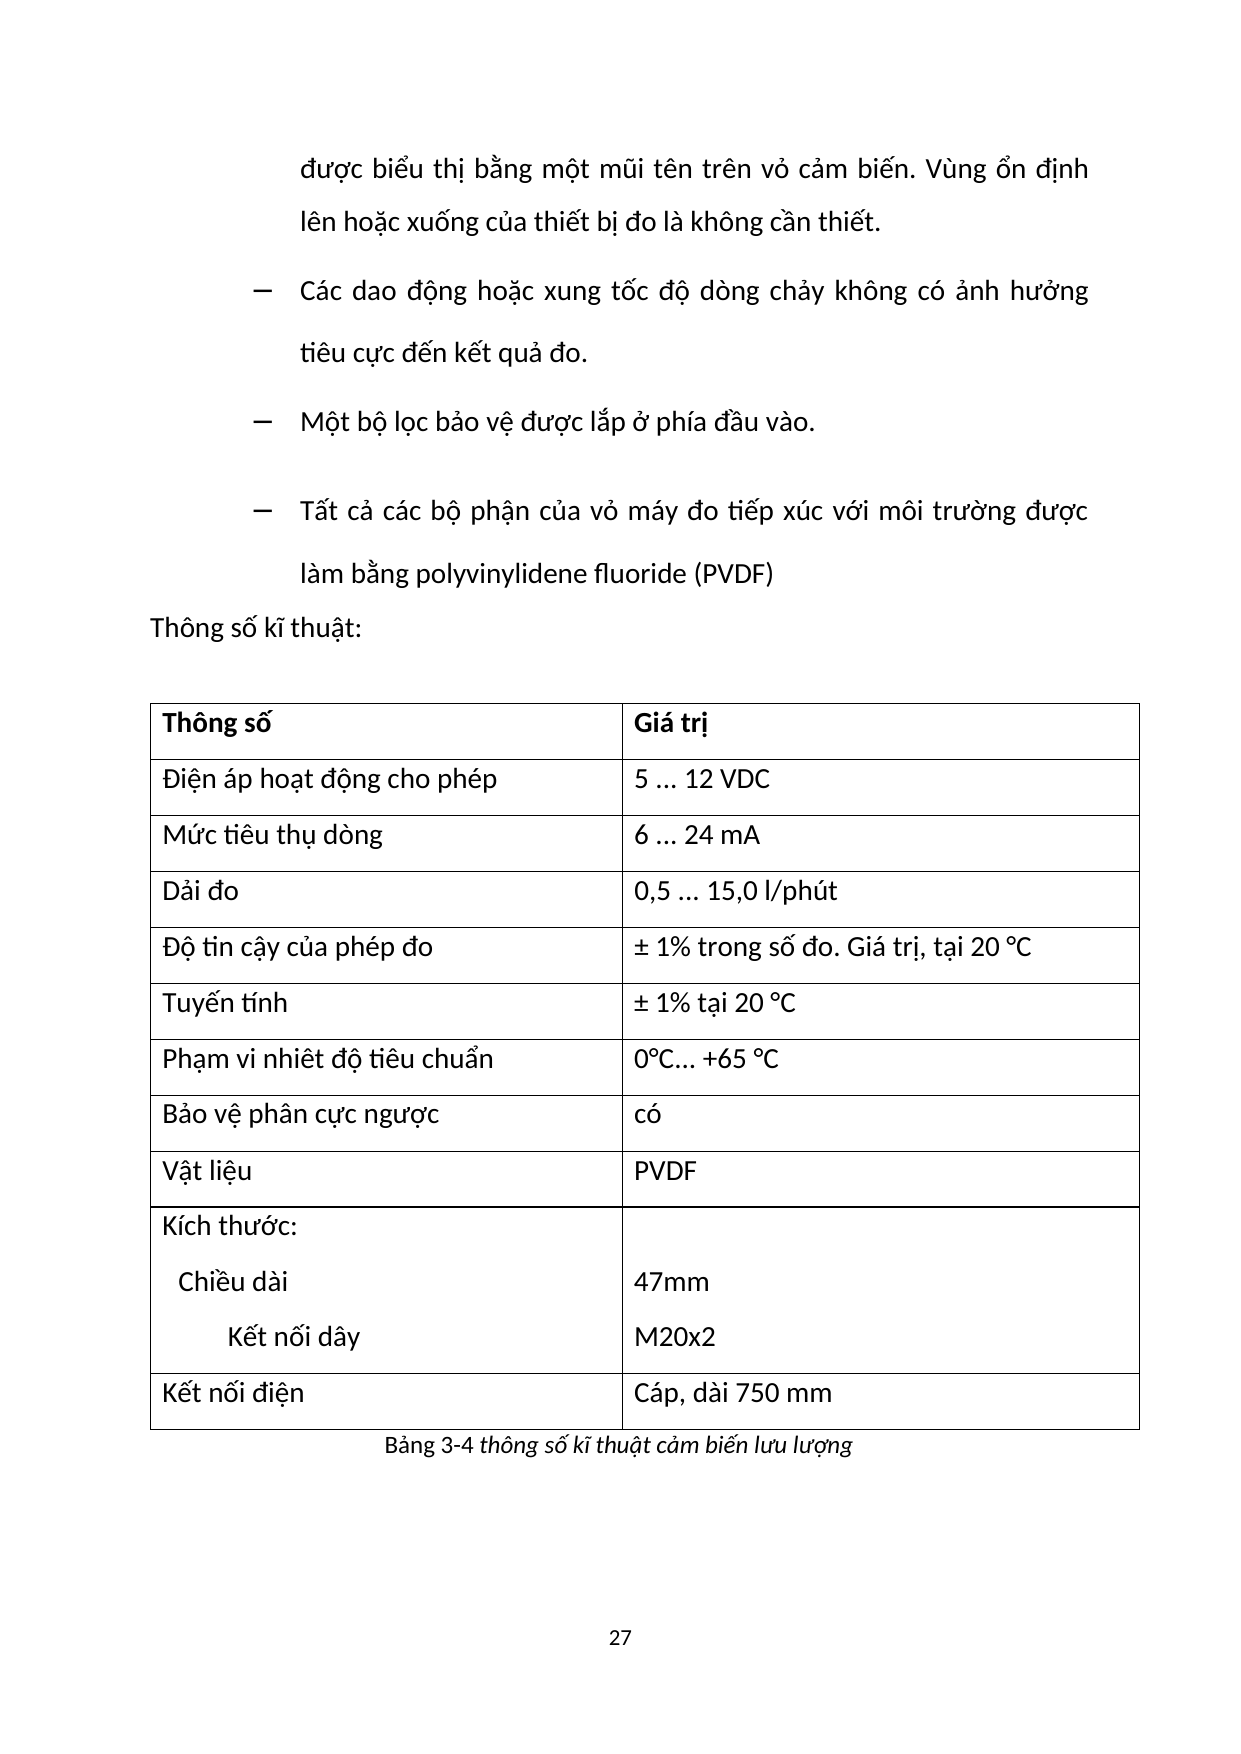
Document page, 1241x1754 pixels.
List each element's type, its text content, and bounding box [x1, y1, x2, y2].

table_cell Điện áp hoạt động cho phép [151, 760, 622, 815]
list Các dao động hoặc xung tốc độ dòng chảy không có ảnh hưởng tiêu cực đến kết quả đo. [262, 257, 1090, 370]
table_cell 6 ... 24 mA [623, 816, 1139, 871]
table_cell 47mm M20x2 [623, 1208, 1139, 1373]
table_cell Tuyến tính [151, 984, 622, 1039]
table_cell 0,5 ... 15,0 l/phút [623, 872, 1139, 927]
table_cell PVDF [623, 1152, 1139, 1206]
table_cell Vật liệu [151, 1152, 622, 1206]
table_cell 5 ... 12 VDC [623, 760, 1139, 815]
table_cell Dải đo [151, 872, 622, 927]
list Một bộ lọc bảo vệ được lắp ở phía đầu vào. [262, 388, 1090, 448]
list Tất cả các bộ phận của vỏ máy đo tiếp xúc với môi trường được làm bằng polyvinylidene fluoride (PVDF) [262, 478, 1090, 591]
table_cell Bảo vệ phân cực ngược [151, 1096, 622, 1151]
table_cell ± 1% trong số đo. Giá trị, tại 20 °C [623, 928, 1139, 983]
table_cell có [623, 1096, 1139, 1151]
table_header Thông số [151, 704, 622, 759]
table_cell Mức tiêu thụ dòng [151, 816, 622, 871]
table_cell Kết nối điện [151, 1374, 622, 1428]
table_cell Độ tin cậy của phép đo [151, 928, 622, 983]
table_cell ± 1% tại 20 °C [623, 984, 1139, 1039]
table_cell Phạm vi nhiêt độ tiêu chuẩn [151, 1040, 622, 1094]
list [262, 150, 1090, 239]
text Thông số kĩ thuật: [150, 609, 1090, 644]
table_cell Cáp, dài 750 mm [623, 1374, 1139, 1428]
text Bảng 3-4 thông số kĩ thuật cảm biến lưu lượng [150, 1430, 1090, 1460]
table_cell 0°C... +65 °C [623, 1040, 1139, 1094]
table_header Giá trị [623, 704, 1139, 759]
table_cell Kích thước: Chiều dài Kết nối dây [151, 1208, 622, 1373]
